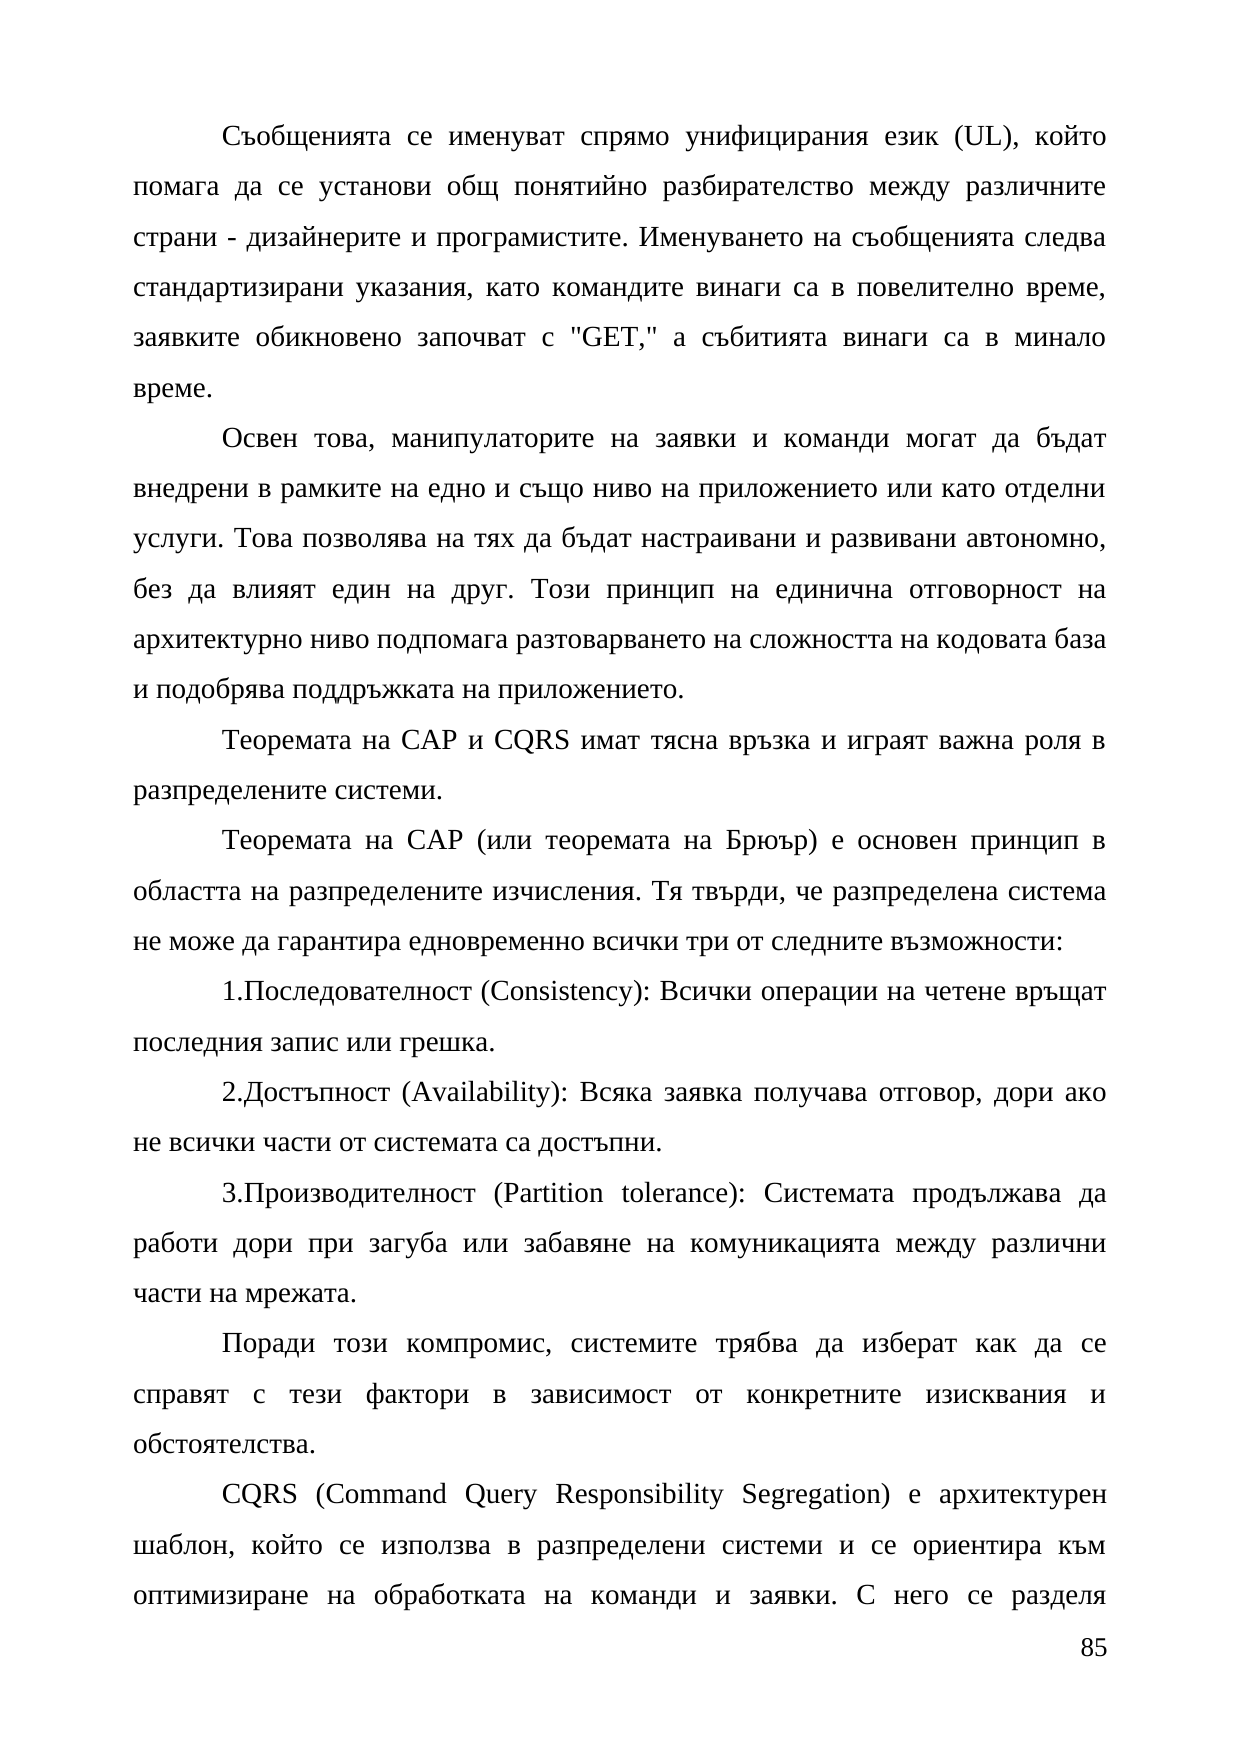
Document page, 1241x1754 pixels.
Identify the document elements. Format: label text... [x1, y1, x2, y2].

text 1.Последователност (Consistency): Всички операции на четене връщат последния запис или грешка. [133, 973, 1107, 1057]
text Съобщенията се именуват спрямо унифицирания език (UL), който помага да се установи общ понятийно разбирателство между различните страни - дизайнерите и програмистите. Именуването на съобщенията следва стандартизирани указания, като командите винаги са в повелително време, заявките обикновено започват с "GET," а събитията винаги са в минало време. [133, 118, 1107, 403]
text Освен това, манипулаторите на заявки и команди могат да бъдат внедрени в рамките на едно и също ниво на приложението или като отделни услуги. Това позволява на тях да бъдат настраивани и развивани автономно, без да влияят един на друг. Този принцип на единична отговорност на архитектурно ниво подпомага разтоварването на сложността на кодовата база и подобрява поддръжката на приложението. [133, 420, 1107, 705]
text Теоремата на CAP и CQRS имат тясна връзка и играят важна роля в разпределените системи. [133, 722, 1107, 806]
text Поради този компромис, системите трябва да изберат как да се справят с тези фактори в зависимост от конкретните изисквания и обстоятелства. [133, 1326, 1107, 1460]
text Теоремата на CAP (или теоремата на Брюър) е основен принцип в областта на разпределените изчисления. Тя твърди, че разпределена система не може да гарантира едновременно всички три от следните възможности: [133, 822, 1107, 957]
text 2.Достъпност (Availability): Всяка заявка получава отговор, дори ако не всички части от системата са достъпни. [133, 1074, 1107, 1158]
text 3.Производителност (Partition tolerance): Системата продължава да работи дори при загуба или забавяне на комуникацията между различни части на мрежата. [133, 1175, 1107, 1309]
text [133, 1477, 1107, 1611]
